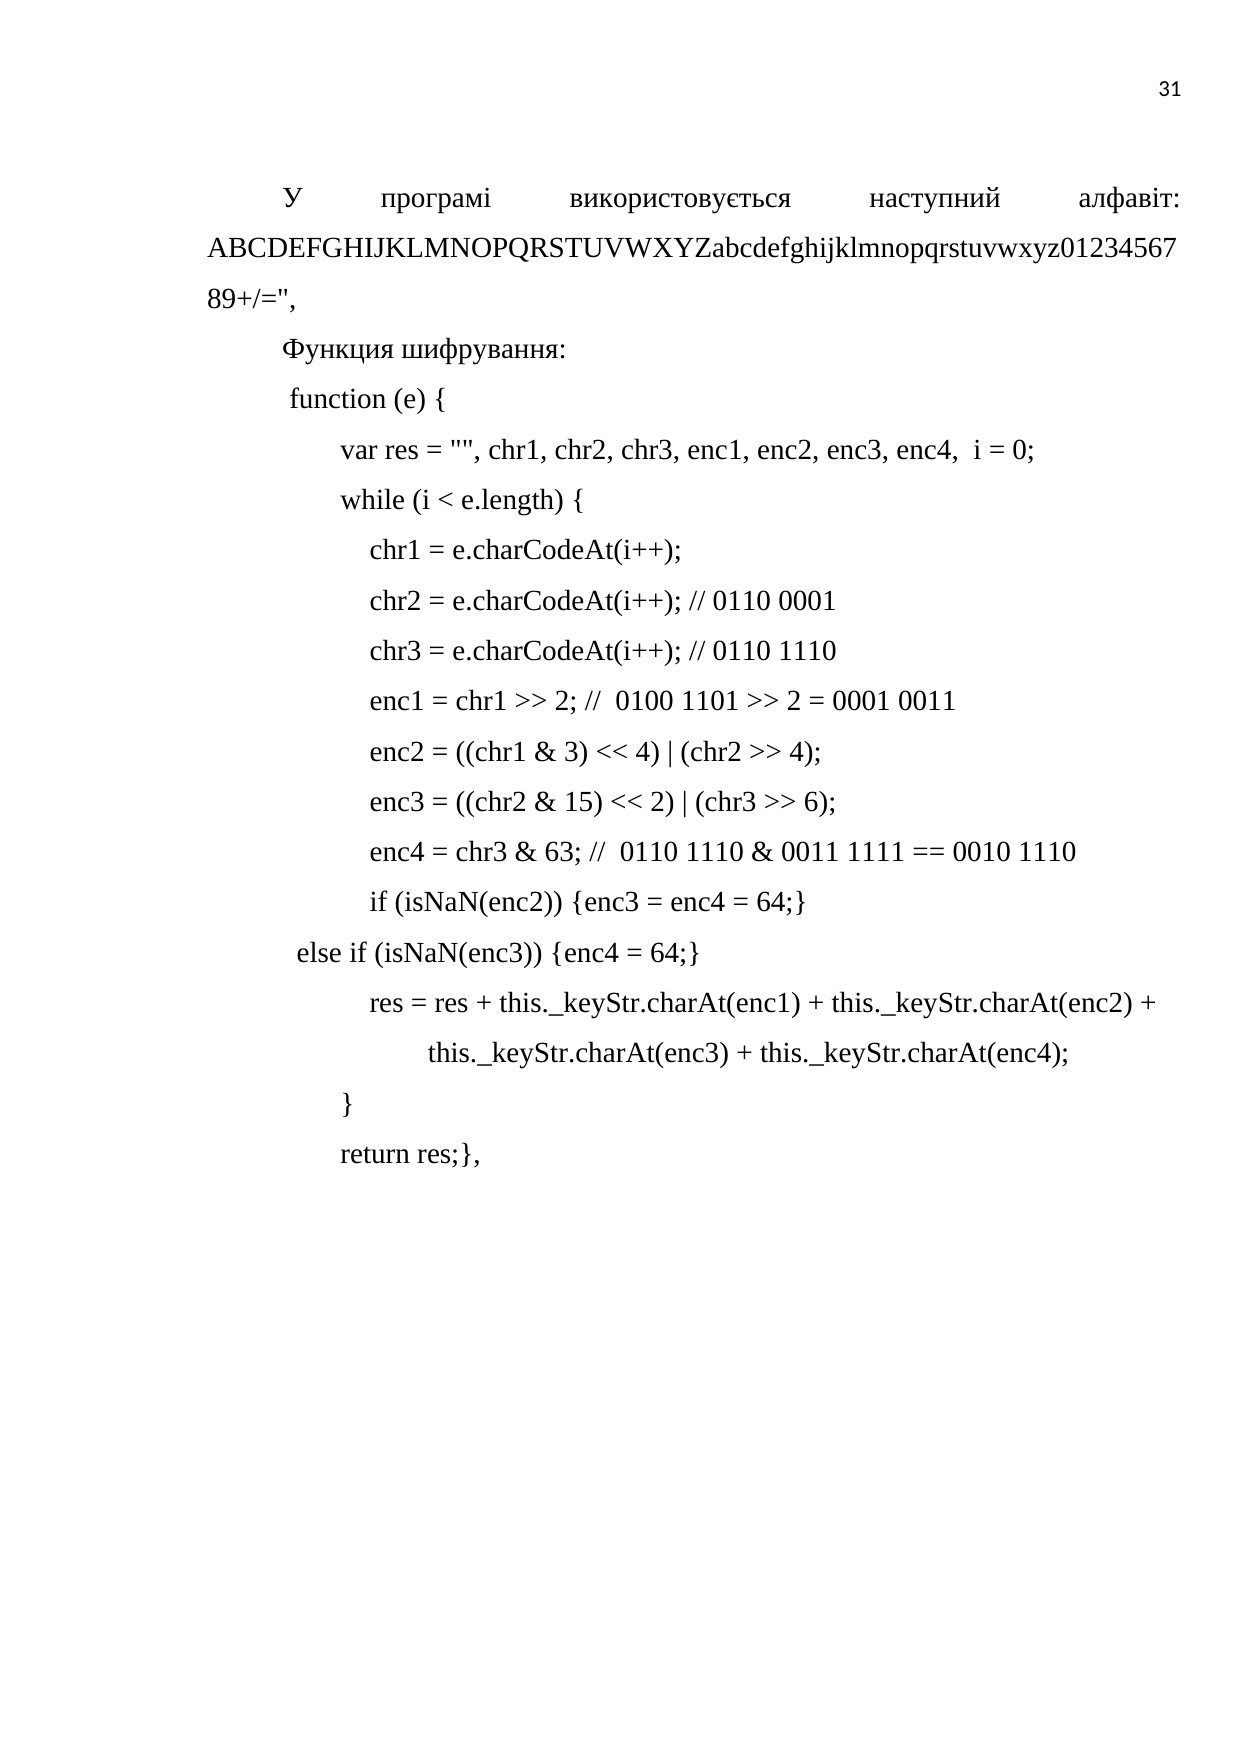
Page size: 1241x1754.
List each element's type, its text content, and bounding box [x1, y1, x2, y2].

text chr2 = e.charCodeAt(i++); // 0110 0001 [207, 583, 1181, 616]
text function (e) { [207, 381, 1181, 415]
text enc4 = chr3 & 63; // 0110 1110 & 0011 1111 == 0010 1110 [207, 834, 1181, 868]
text if (isNaN(enc2)) {enc3 = enc4 = 64;} [207, 884, 1181, 918]
text this._keyStr.charAt(enc3) + this._keyStr.charAt(enc4); [207, 1036, 1181, 1069]
text var res = "", chr1, chr2, chr3, enc1, enc2, enc3, enc4, i = 0; [207, 432, 1181, 465]
text chr3 = e.charCodeAt(i++); // 0110 1110 [207, 633, 1181, 667]
text while (i < e.length) { [207, 482, 1181, 516]
text else if (isNaN(enc3)) {enc4 = 64;} [207, 935, 1181, 968]
text У програмі використовується наступний алфавіт: ABCDEFGHIJKLMNOPQRSTUVWXYZabcdefghijklmnopqrstuvwxyz0123456789+/=", [207, 180, 1181, 314]
text Функция шифрування: [207, 331, 1181, 365]
text res = res + this._keyStr.charAt(enc1) + this._keyStr.charAt(enc2) + [207, 985, 1181, 1019]
text chr1 = e.charCodeAt(i++); [207, 532, 1181, 566]
text enc1 = chr1 >> 2; // 0100 1101 >> 2 = 0001 0011 [207, 683, 1181, 717]
text return res;}, [207, 1136, 1181, 1170]
text } [207, 1086, 1181, 1119]
text enc3 = ((chr2 & 15) << 2) | (chr3 >> 6); [207, 784, 1181, 817]
text enc2 = ((chr1 & 3) << 4) | (chr2 >> 4); [207, 734, 1181, 767]
